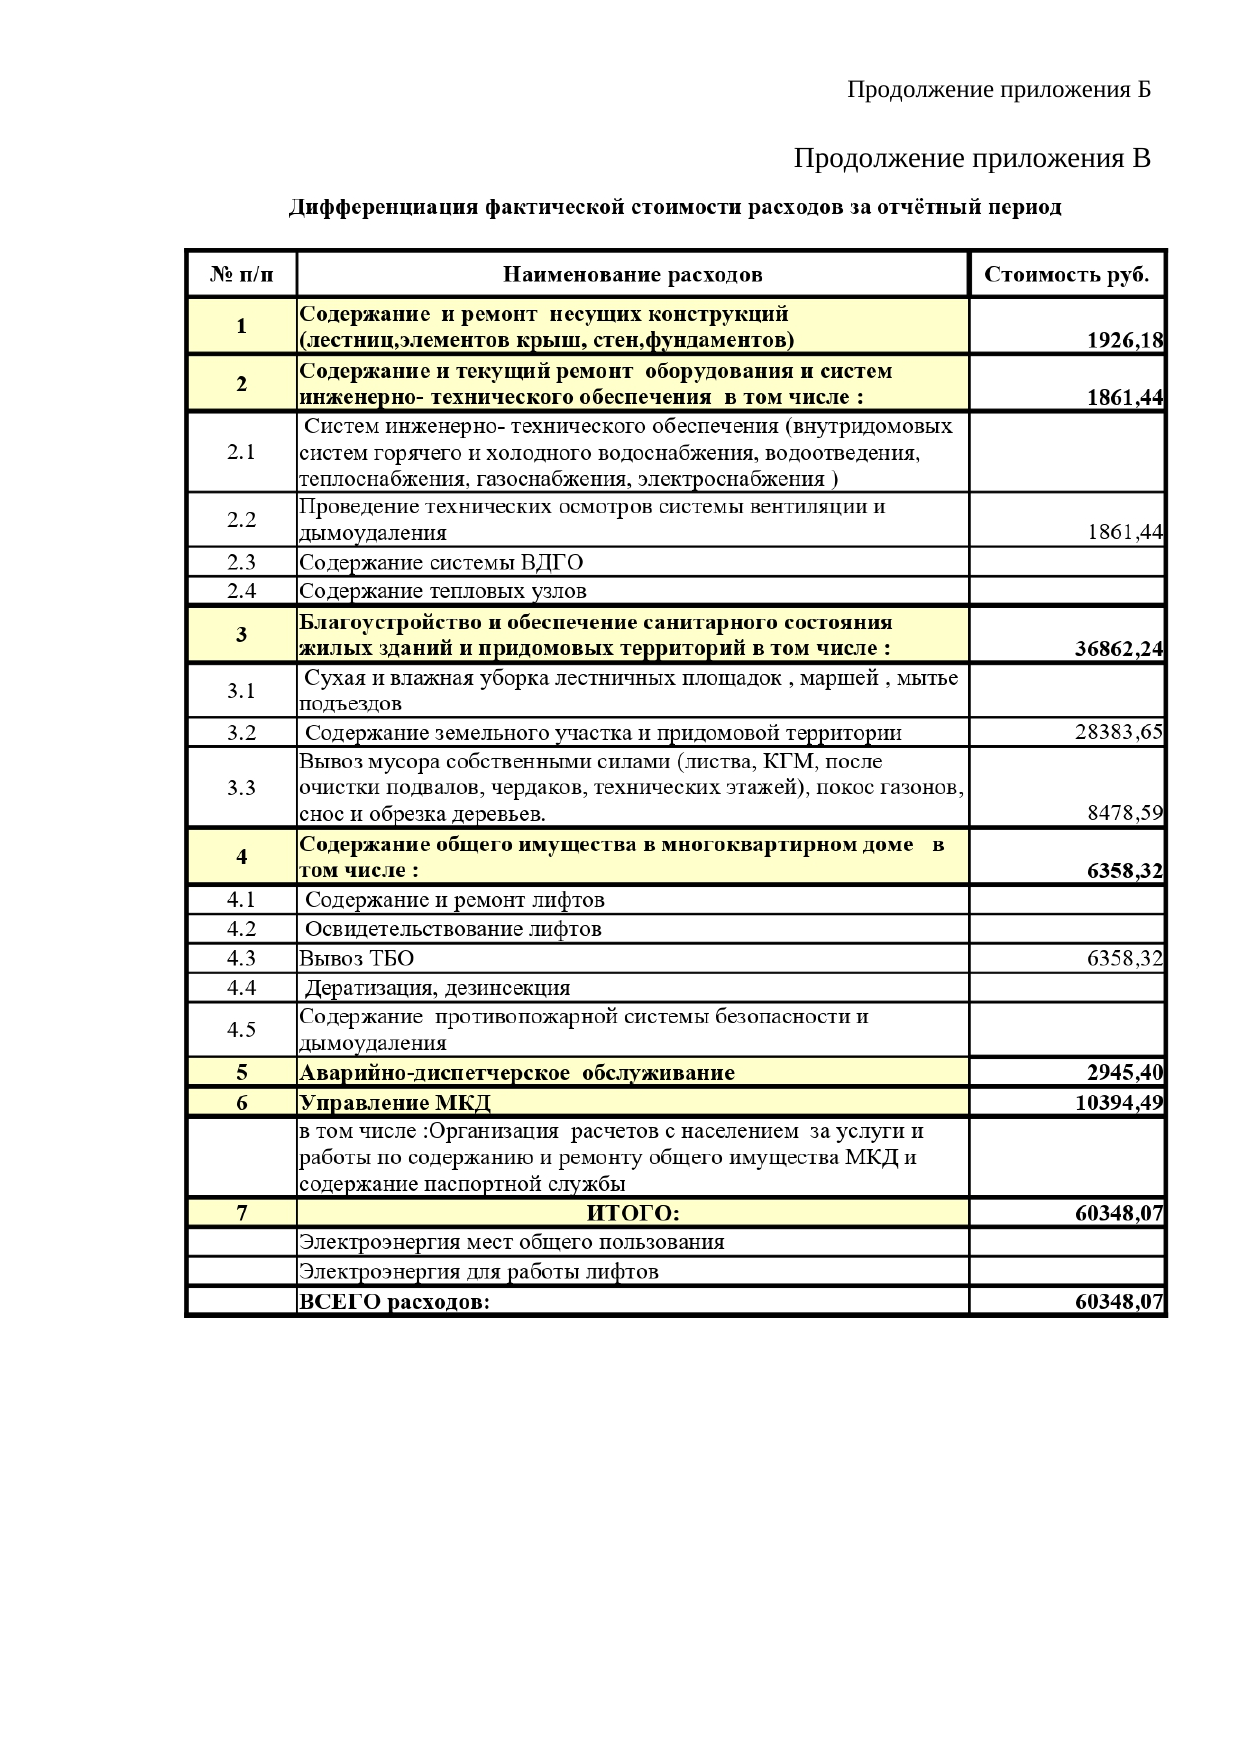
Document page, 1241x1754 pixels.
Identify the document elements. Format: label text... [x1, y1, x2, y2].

picture [177, 173, 1174, 1337]
list Продолжение приложения В [177, 140, 1152, 173]
